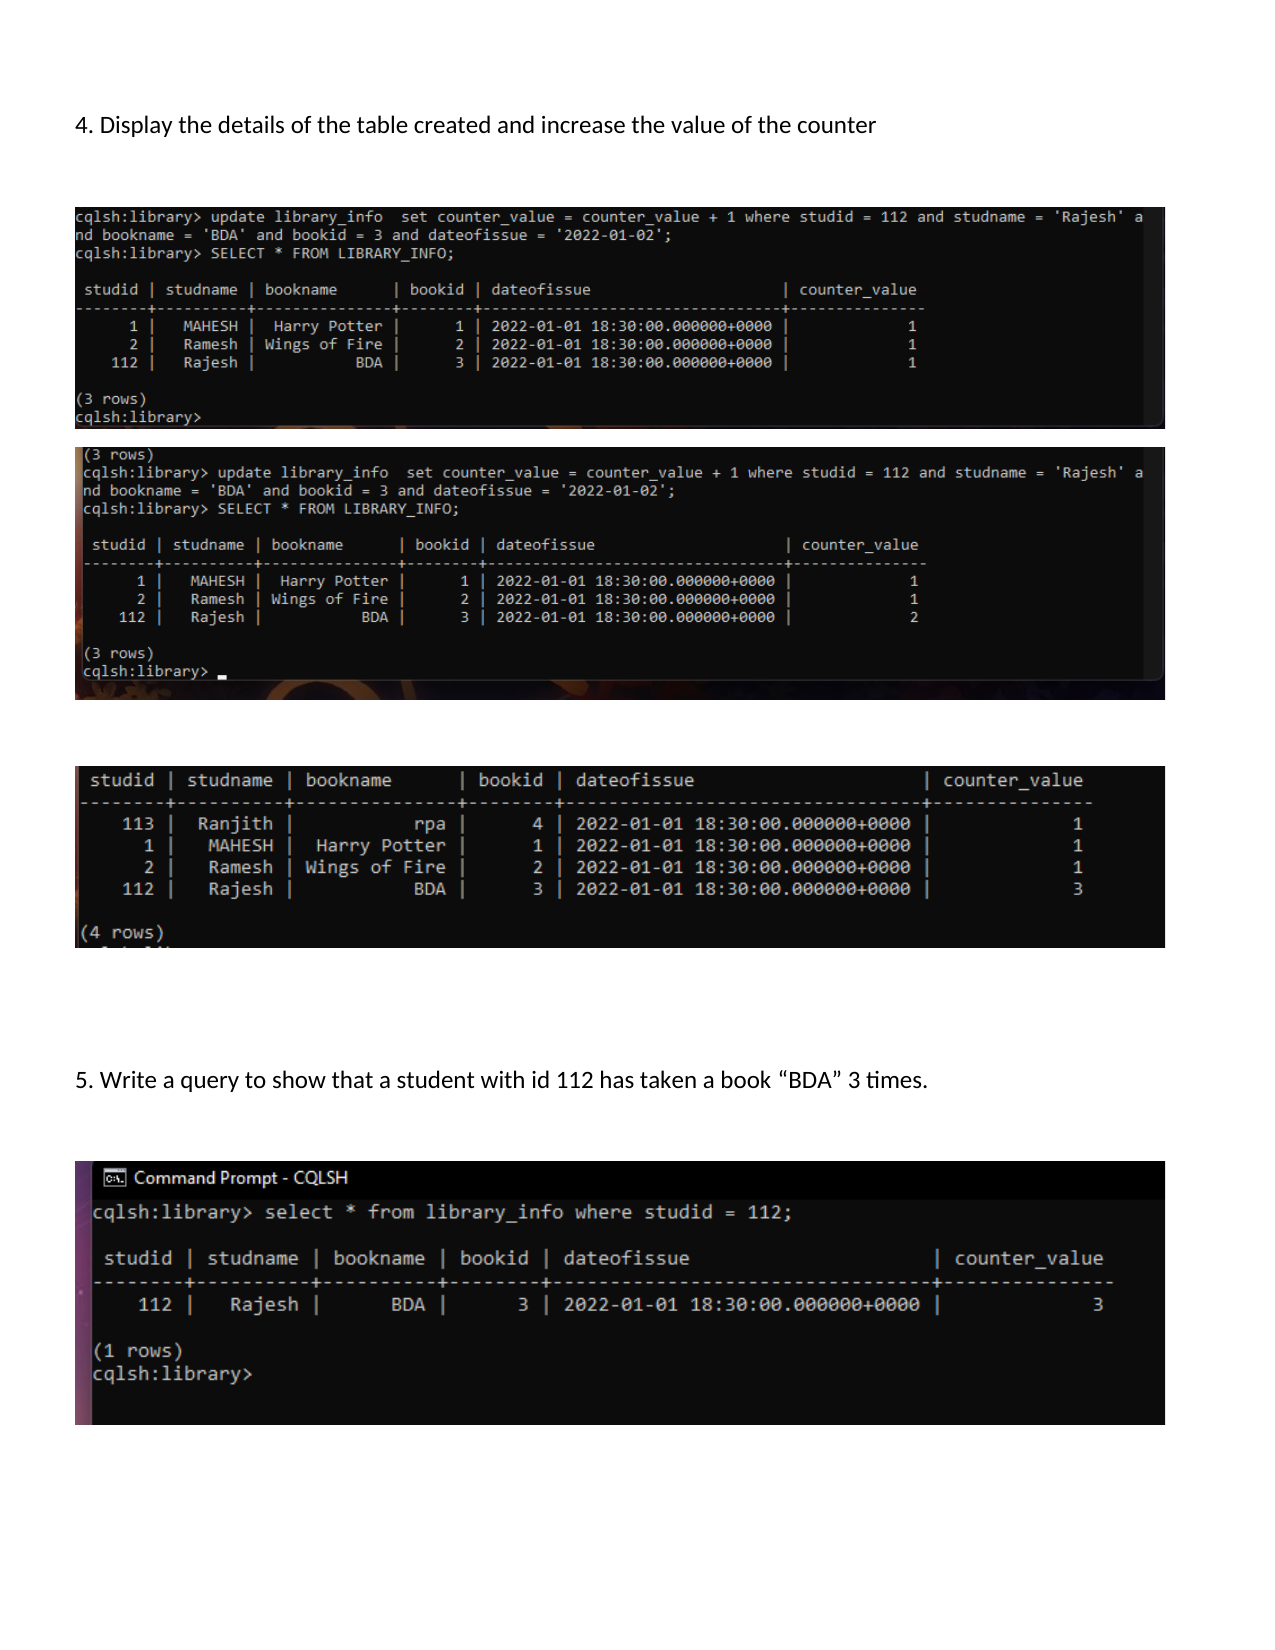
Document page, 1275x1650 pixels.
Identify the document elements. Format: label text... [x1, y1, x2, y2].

picture [75, 207, 1166, 429]
picture [75, 447, 1166, 700]
picture [75, 766, 1166, 948]
picture [75, 1161, 1166, 1425]
text 4. Display the details of the table created and increase the value of the counter [75, 109, 1200, 139]
text 5. Write a query to show that a student with id 112 has taken a book “BDA” 3 times. [75, 1064, 1200, 1094]
